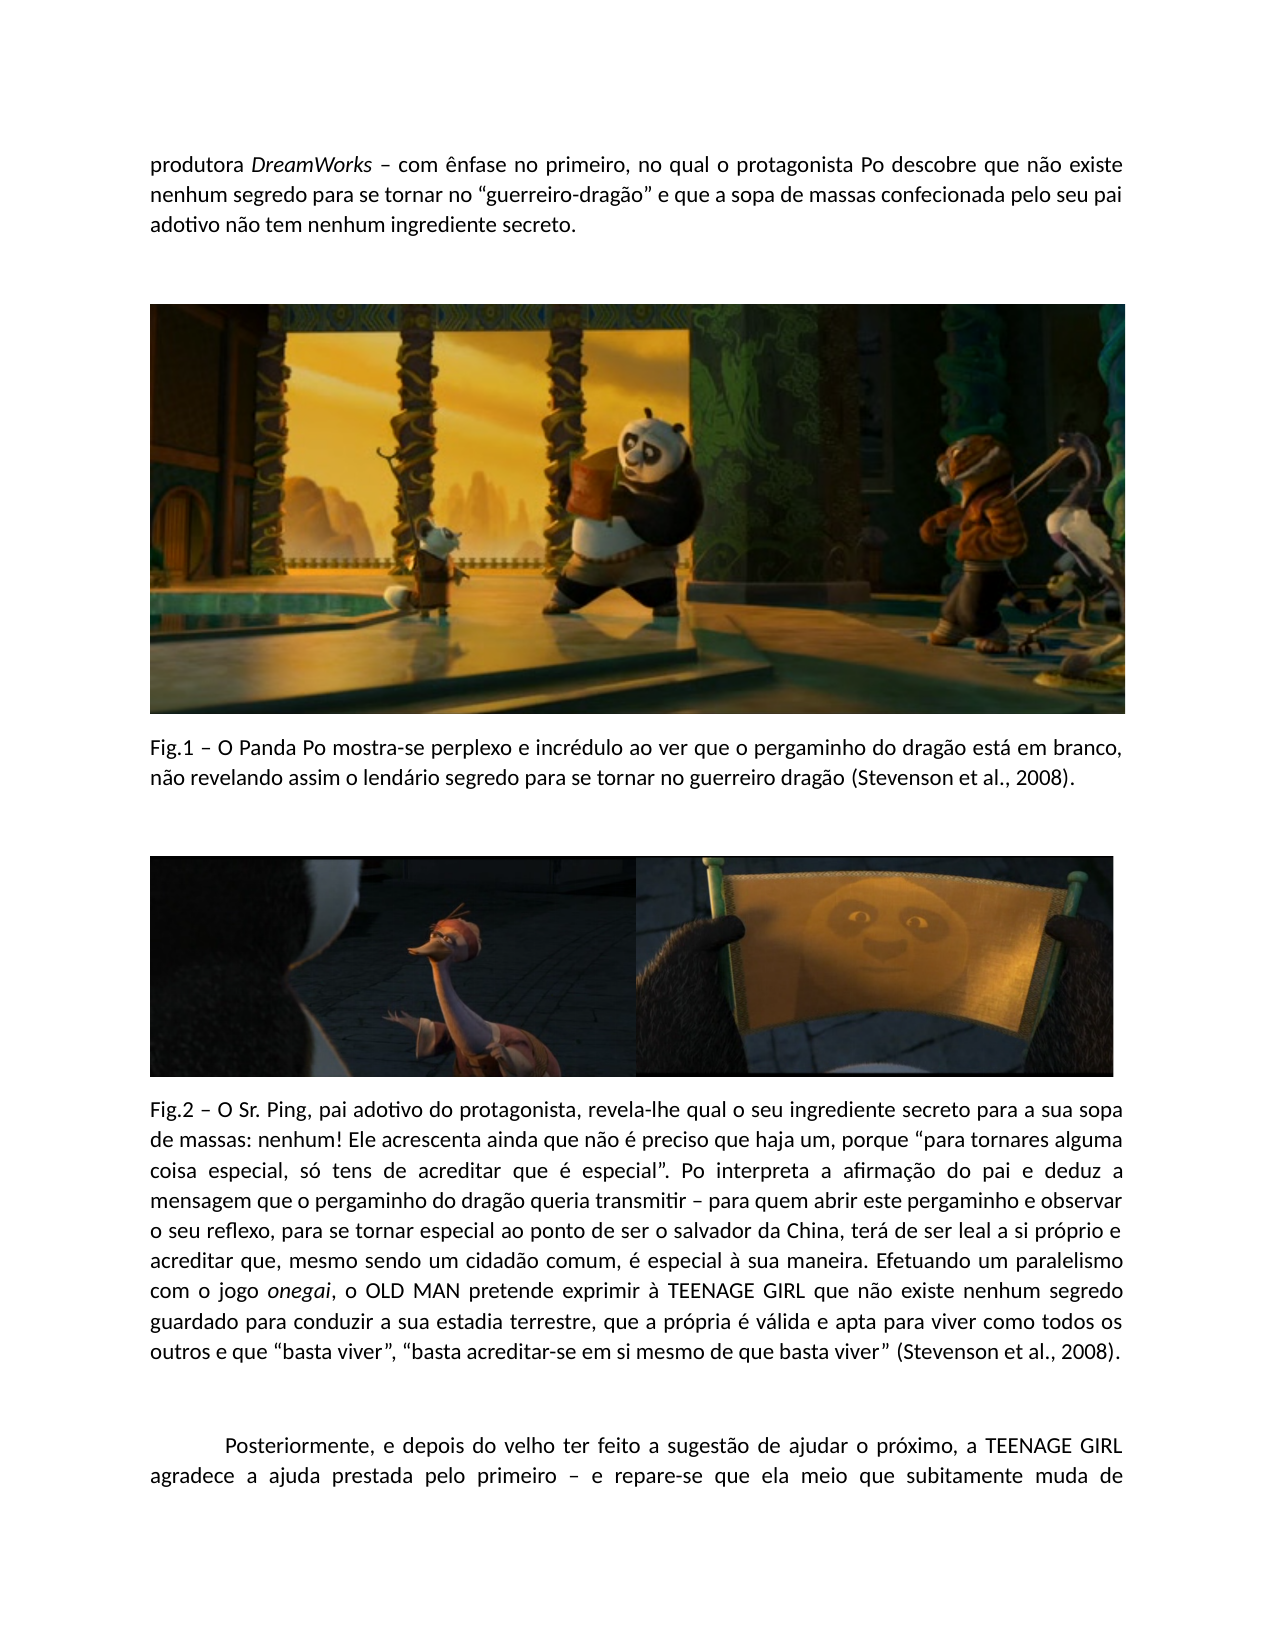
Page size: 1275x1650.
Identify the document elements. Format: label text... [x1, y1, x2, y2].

picture [150, 856, 1114, 1077]
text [150, 150, 1125, 238]
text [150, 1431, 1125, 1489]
text Fig.2 – O Sr. Ping, pai adotivo do protagonista, revela-lhe qual o seu ingrediente secreto para a sua sopa de massas: nenhum! Ele acrescenta ainda que não é preciso que haja um, porque “para tornares alguma coisa especial, só tens de acreditar que é especial”. Po interpreta a afirmação do pai e deduz a mensagem que o pergaminho do dragão queria transmitir – para quem abrir este pergaminho e observar o seu reflexo, para se tornar especial ao ponto de ser o salvador da China, terá de ser leal a si próprio e acreditar que, mesmo sendo um cidadão comum, é especial à sua maneira. Efetuando um paralelismo com o jogo onegai, o OLD MAN pretende exprimir à TEENAGE GIRL que não existe nenhum segredo guardado para conduzir a sua estadia terrestre, que a própria é válida e apta para viver como todos os outros e que “basta viver”, “basta acreditar-se em si mesmo de que basta viver” (Stevenson et al., 2008). [150, 1095, 1125, 1365]
picture [150, 304, 1125, 714]
text Fig.1 – O Panda Po mostra-se perplexo e incrédulo ao ver que o pergaminho do dragão está em branco, não revelando assim o lendário segredo para se tornar no guerreiro dragão (Stevenson et al., 2008). [150, 733, 1125, 791]
